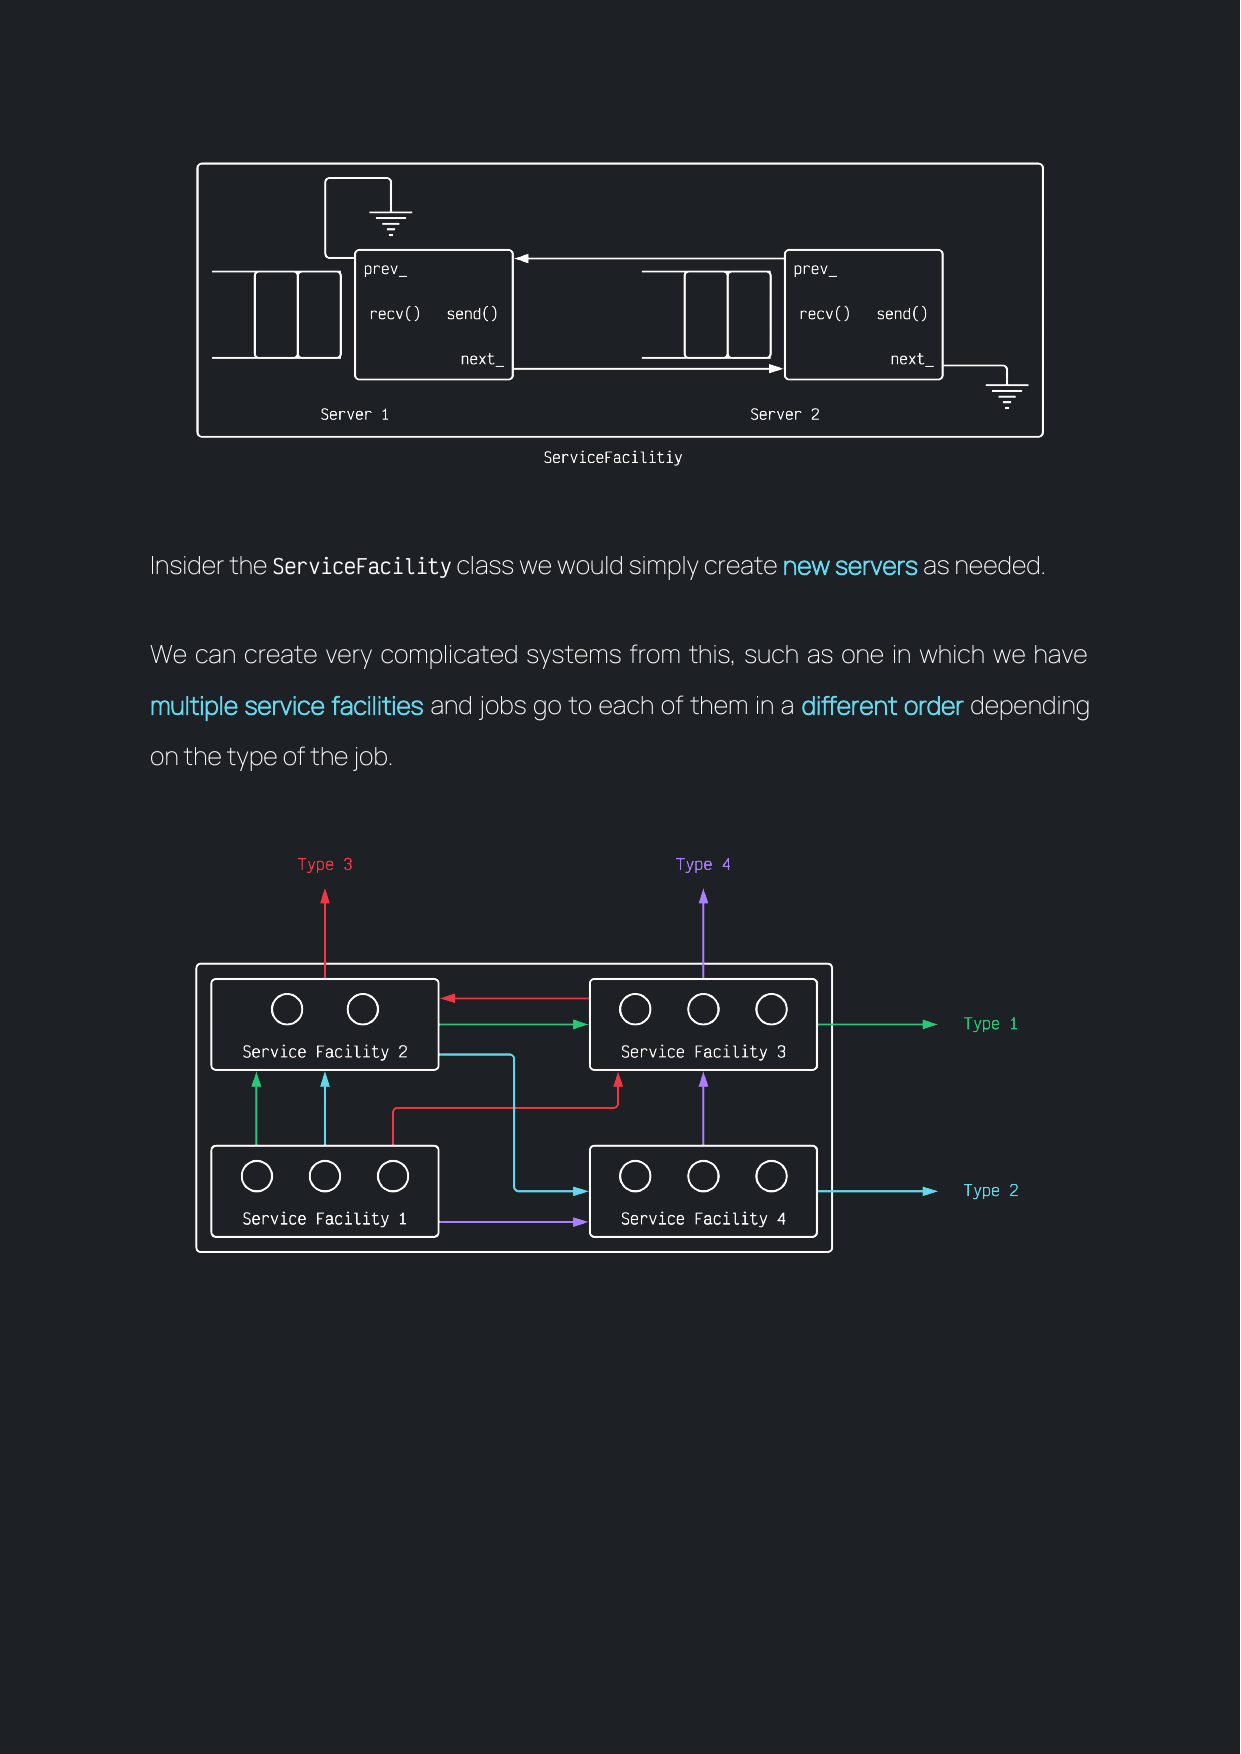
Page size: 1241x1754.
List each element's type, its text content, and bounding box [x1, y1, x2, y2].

text We can create very complicated systems from this, such as one in which we have multiple service facilities and jobs go to each of them in a different order depending on the type of the job. [150, 637, 1090, 773]
text Insider the ServiceFacility class we would simply create new servers as needed. [150, 548, 1090, 582]
picture [183, 150, 1057, 494]
picture [181, 827, 1059, 1267]
